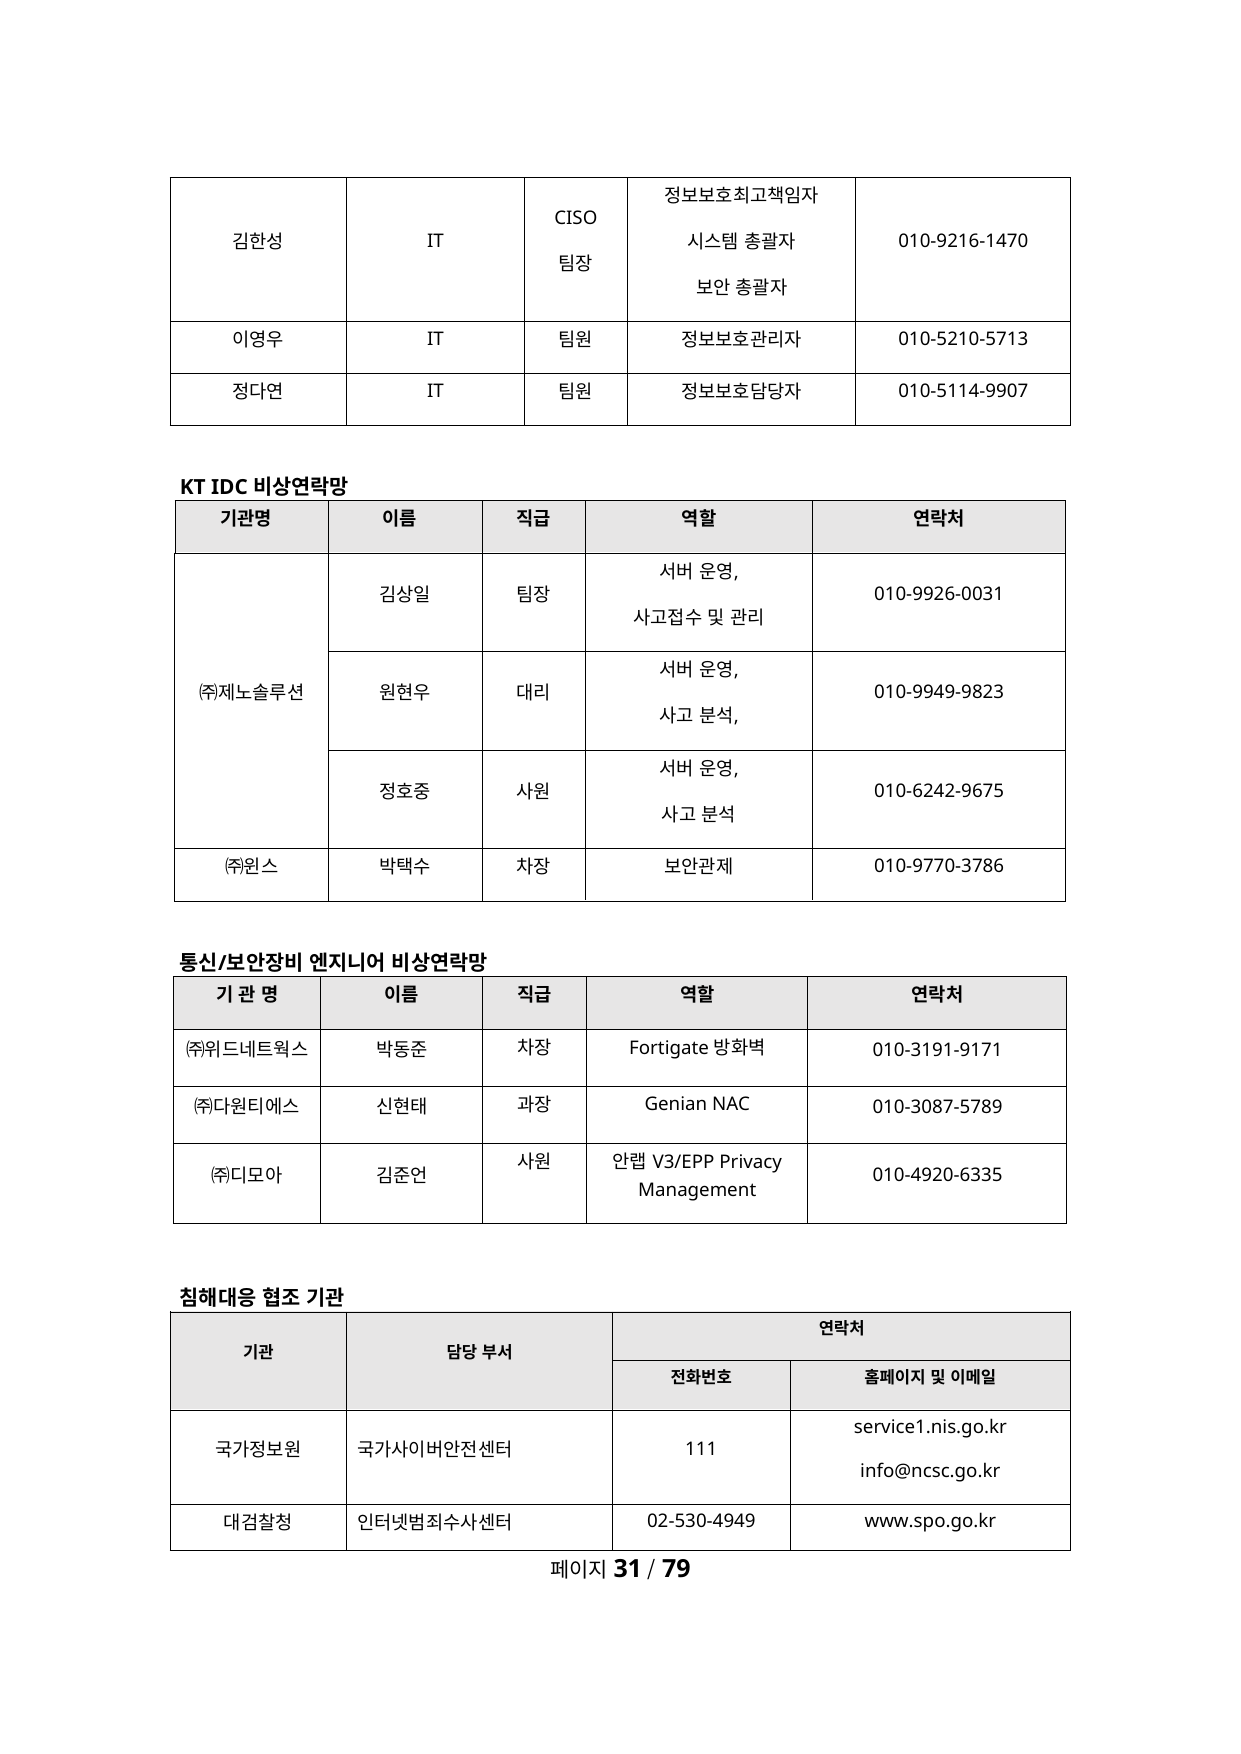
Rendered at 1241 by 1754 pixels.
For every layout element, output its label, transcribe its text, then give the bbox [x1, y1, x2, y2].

table_cell 010-5114-9907 [856, 374, 1070, 425]
table_header 연락처 [613, 1313, 1070, 1360]
table_cell 김준언 [321, 1144, 482, 1223]
table_cell 010-9926-0031 [813, 554, 1065, 651]
table_cell ㈜제노솔루션 [175, 554, 328, 848]
table_header 연락처 [813, 501, 1065, 552]
table_header 기 관 명 [174, 977, 320, 1029]
table_cell 서버 운영, 사고 분석 [586, 751, 812, 848]
table_cell 이영우 [171, 322, 346, 373]
table_cell 대검찰청 [171, 1505, 346, 1550]
table_cell 김상일 [329, 554, 482, 651]
table_cell 010-5210-5713 [856, 322, 1070, 373]
table_cell 010-3191-9171 [808, 1030, 1066, 1086]
table_cell 010-3087-5789 [808, 1087, 1066, 1143]
table_cell 박택수 [329, 849, 482, 901]
table_cell 박동준 [321, 1030, 482, 1086]
table_cell 보안관제 [585, 849, 812, 901]
text KT IDC 비상연락망 [179, 470, 1090, 500]
table_cell 정보보호담당자 [628, 374, 855, 425]
table_cell 신현태 [321, 1087, 482, 1143]
table_cell ㈜다원티에스 [174, 1087, 320, 1143]
table_cell 국가사이버안전센터 [347, 1411, 612, 1504]
table_header 이름 [329, 501, 482, 552]
table_cell 팀장 [483, 554, 585, 651]
table_header 직급 [483, 501, 585, 552]
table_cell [791, 1505, 1070, 1550]
table_cell 정호중 [329, 751, 482, 848]
table_cell 111 [613, 1411, 790, 1504]
table_header 담당 부서 [347, 1313, 612, 1409]
table_cell 02-530-4949 [613, 1505, 790, 1550]
table_cell 사원 [483, 751, 585, 848]
table_cell 대리 [483, 652, 585, 749]
table_header 역할 [587, 977, 807, 1029]
table_header 역할 [586, 501, 812, 552]
table_cell 010-6242-9675 [813, 751, 1065, 848]
table_cell 안랩 V3/EPP Privacy Management [587, 1144, 807, 1223]
table_cell 010-9949-9823 [813, 652, 1065, 749]
table_cell Fortigate 방화벽 [587, 1030, 807, 1086]
table_cell 서버 운영, 사고 분석, [586, 652, 812, 749]
table_cell ㈜디모아 [174, 1144, 320, 1223]
table_cell 정보보호관리자 [628, 322, 855, 373]
table_cell ㈜윈스 [175, 849, 328, 901]
table_cell service1.nis.go.kr info@ncsc.go.kr [791, 1411, 1070, 1504]
table_cell 정보보호최고책임자 시스템 총괄자 보안 총괄자 [628, 178, 855, 321]
table_header 기관 [171, 1313, 346, 1409]
table_cell 팀원 [525, 374, 627, 425]
table_cell 국가정보원 [171, 1411, 346, 1504]
table_cell 차장 [483, 849, 585, 901]
table_cell IT [347, 178, 524, 321]
table_cell 사원 [483, 1144, 586, 1223]
table_cell 010-4920-6335 [808, 1144, 1066, 1223]
table_cell 원현우 [329, 652, 482, 749]
table_cell 홈페이지 및 이메일 [791, 1361, 1070, 1409]
table_cell Genian NAC [587, 1087, 807, 1143]
table_cell 서버 운영, 사고접수 및 관리 [586, 554, 812, 651]
table_cell 010-9770-3786 [813, 849, 1065, 901]
table_cell 김한성 [171, 178, 346, 321]
table_cell 전화번호 [613, 1361, 790, 1409]
table_cell ㈜위드네트웍스 [174, 1030, 320, 1086]
table_cell CISO 팀장 [525, 178, 627, 321]
table_cell 010-9216-1470 [856, 178, 1070, 321]
table_header 연락처 [808, 977, 1066, 1029]
table_cell IT [347, 374, 524, 425]
table_header 이름 [321, 977, 482, 1029]
table_cell 인터넷범죄수사센터 [347, 1505, 612, 1550]
text 침해대응 협조 기관 [179, 1281, 1090, 1311]
table_cell 차장 [483, 1030, 586, 1086]
table_cell IT [347, 322, 524, 373]
table_cell 팀원 [525, 322, 627, 373]
table_header 직급 [483, 977, 586, 1029]
table_cell 과장 [483, 1087, 586, 1143]
table_header 기관명 [176, 501, 328, 552]
text 통신/보안장비 엔지니어 비상연락망 [179, 946, 1090, 976]
table_cell 정다연 [171, 374, 346, 425]
